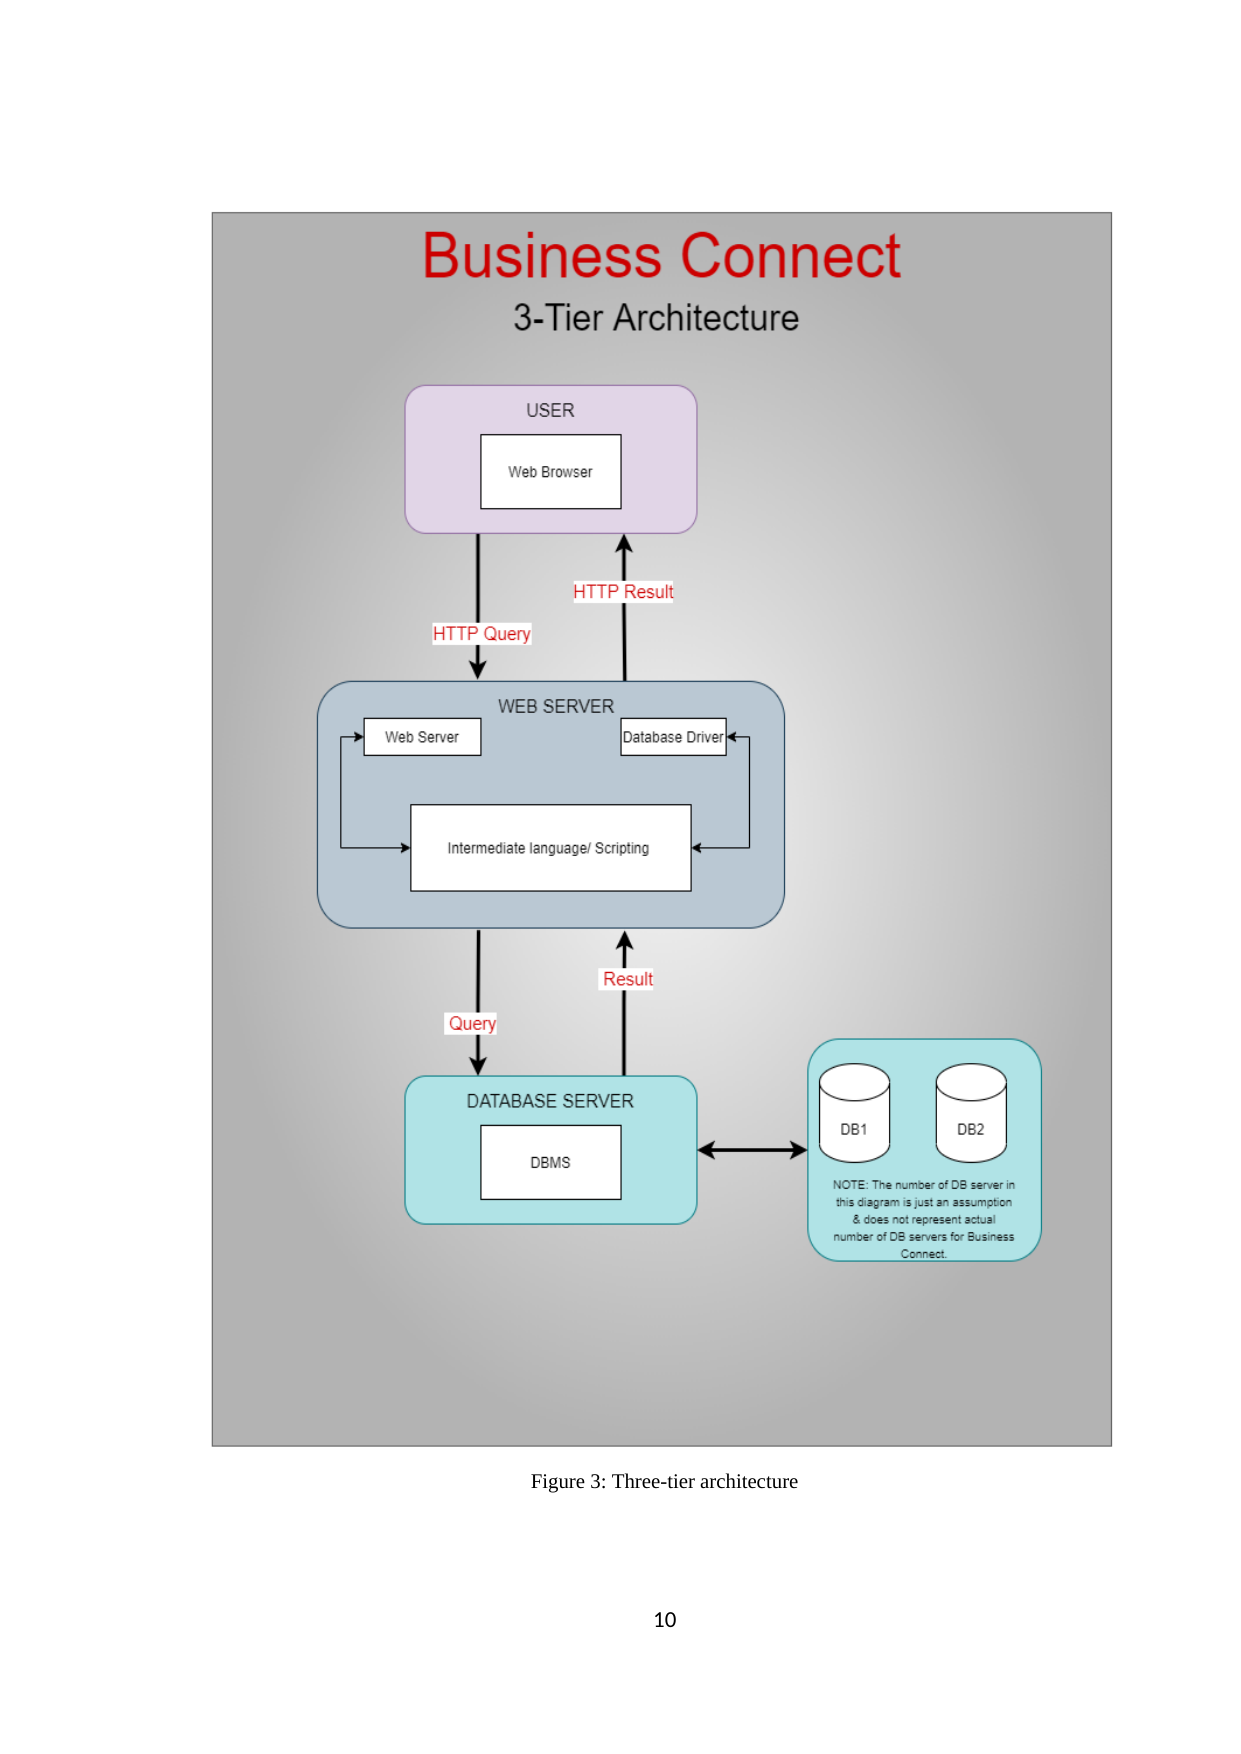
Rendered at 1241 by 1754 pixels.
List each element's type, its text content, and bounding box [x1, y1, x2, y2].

text Figure 3: Three-tier architecture [207, 1469, 1122, 1493]
picture [207, 207, 1118, 1453]
